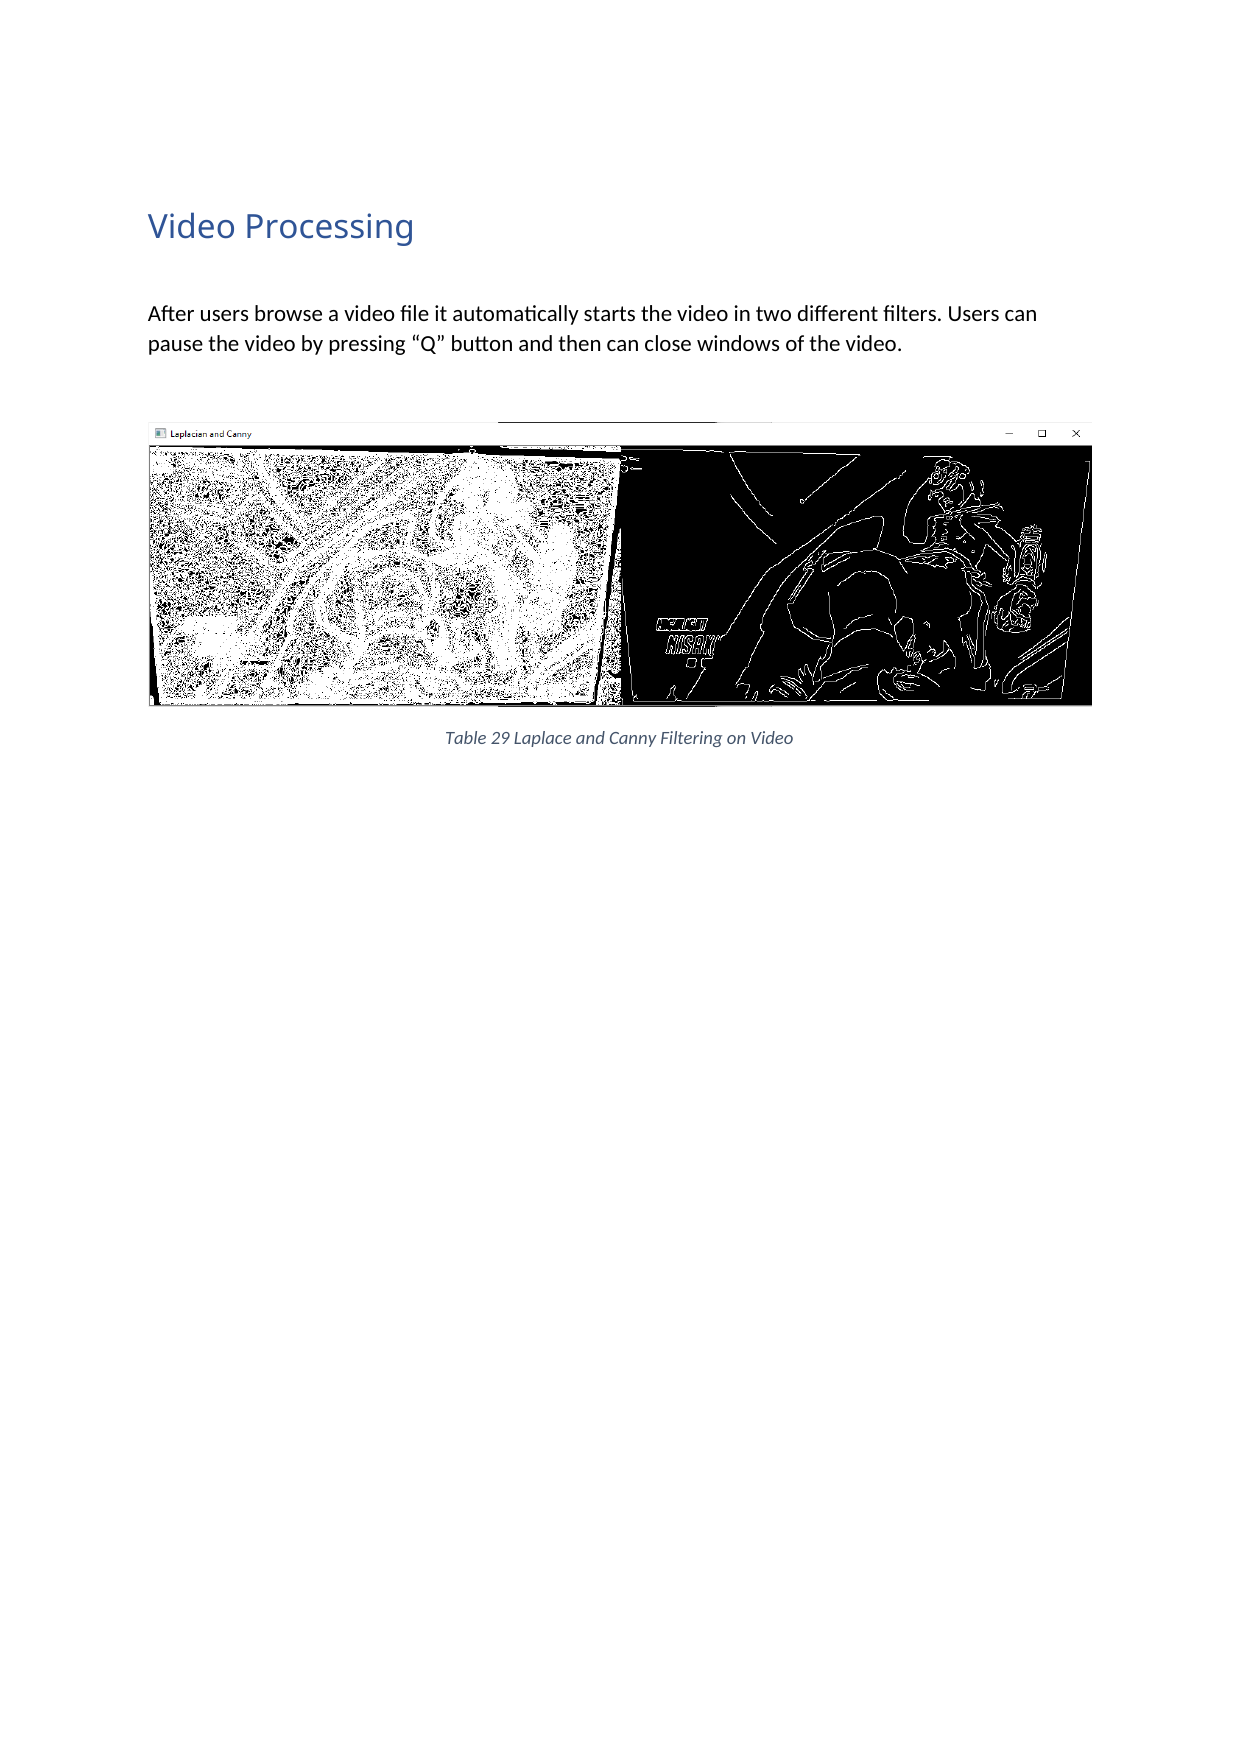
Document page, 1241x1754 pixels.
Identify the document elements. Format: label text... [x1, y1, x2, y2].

text After users browse a video file it automatically starts the video in two different filters. Users can pause the video by pressing “Q” button and then can close windows of the video. [148, 299, 1093, 357]
subtitle Video Processing [148, 203, 1093, 248]
picture [148, 422, 1092, 707]
